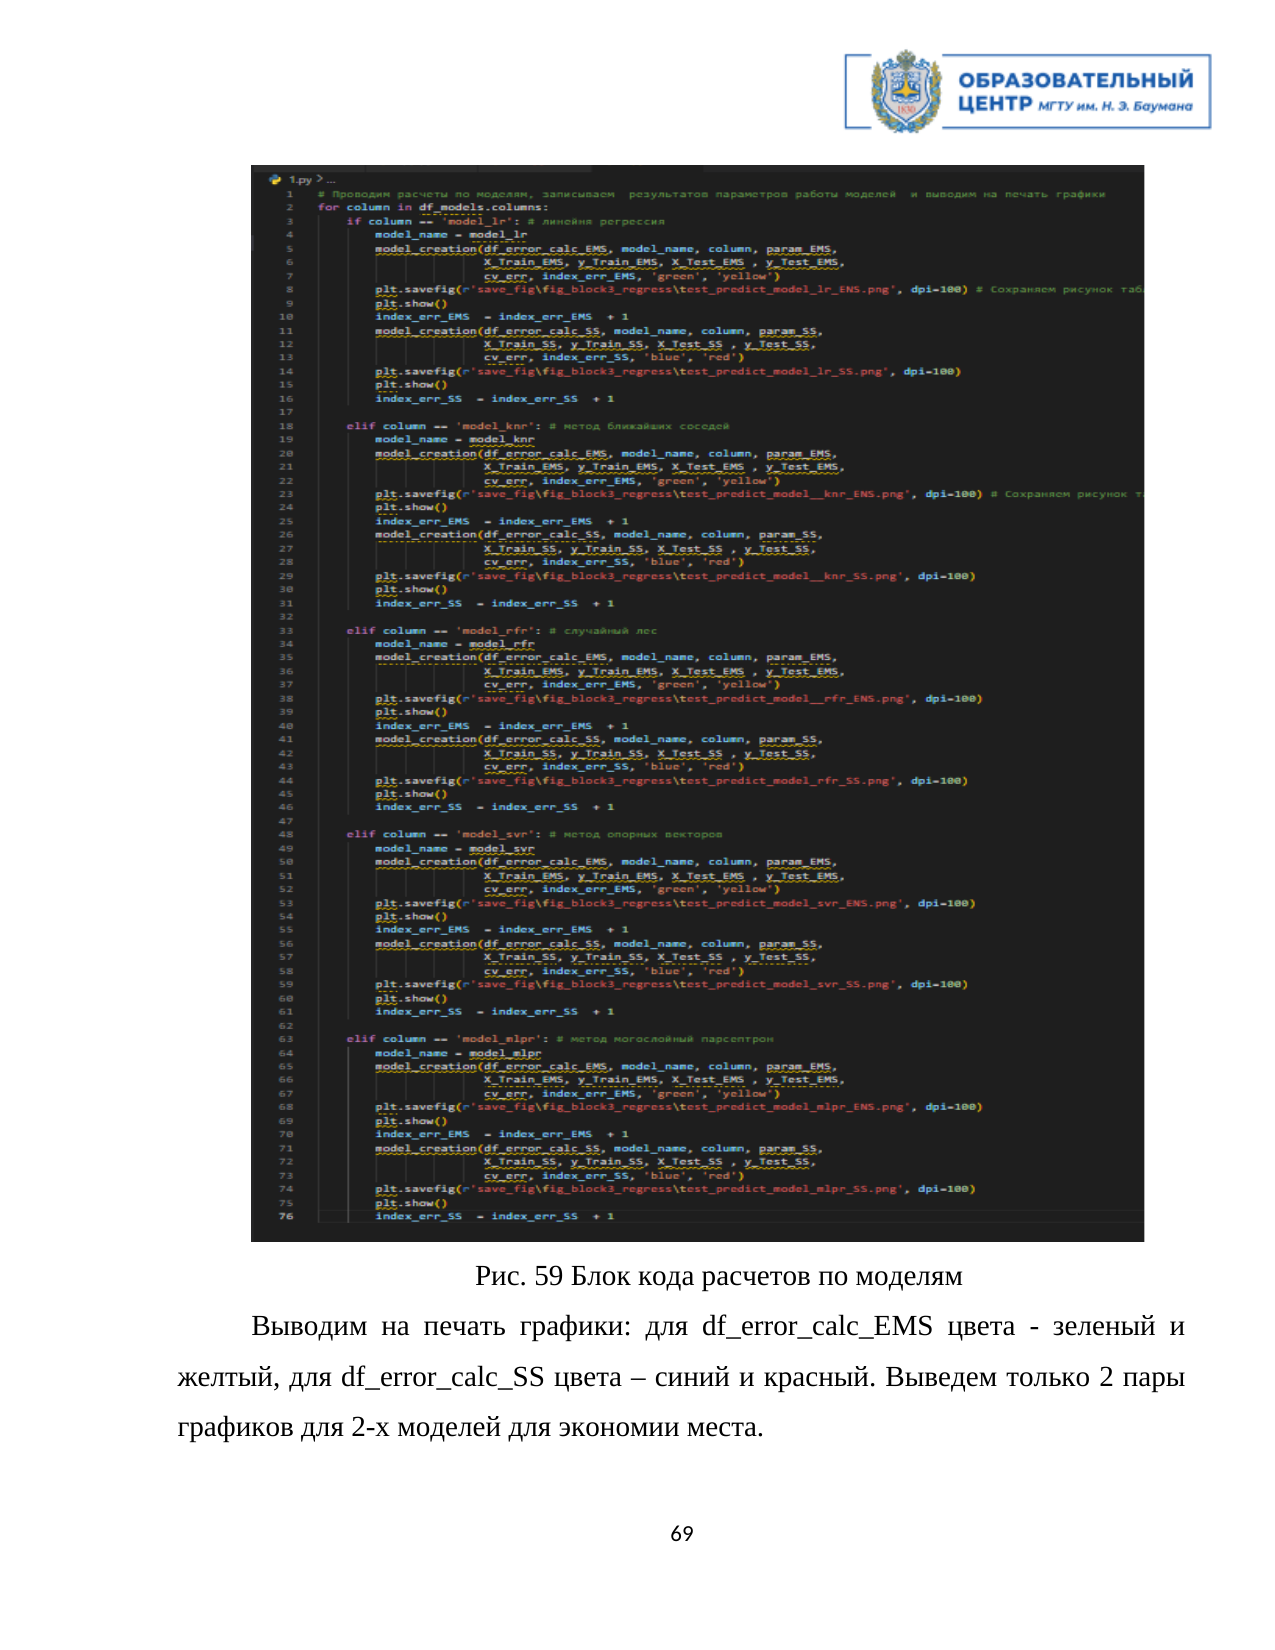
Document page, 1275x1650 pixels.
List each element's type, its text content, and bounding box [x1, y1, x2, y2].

text Рис. 59 Блок кода расчетов по моделям [177, 1258, 1186, 1292]
text Выводим на печать графики: для df_error_calc_EMS цвета - зеленый и желтый, для df_error_calc_SS цвета – синий и красный. Выведем только 2 пары графиков для 2-х моделей для экономии места. [177, 1308, 1186, 1442]
picture [251, 165, 1145, 1242]
picture [814, 26, 1262, 149]
